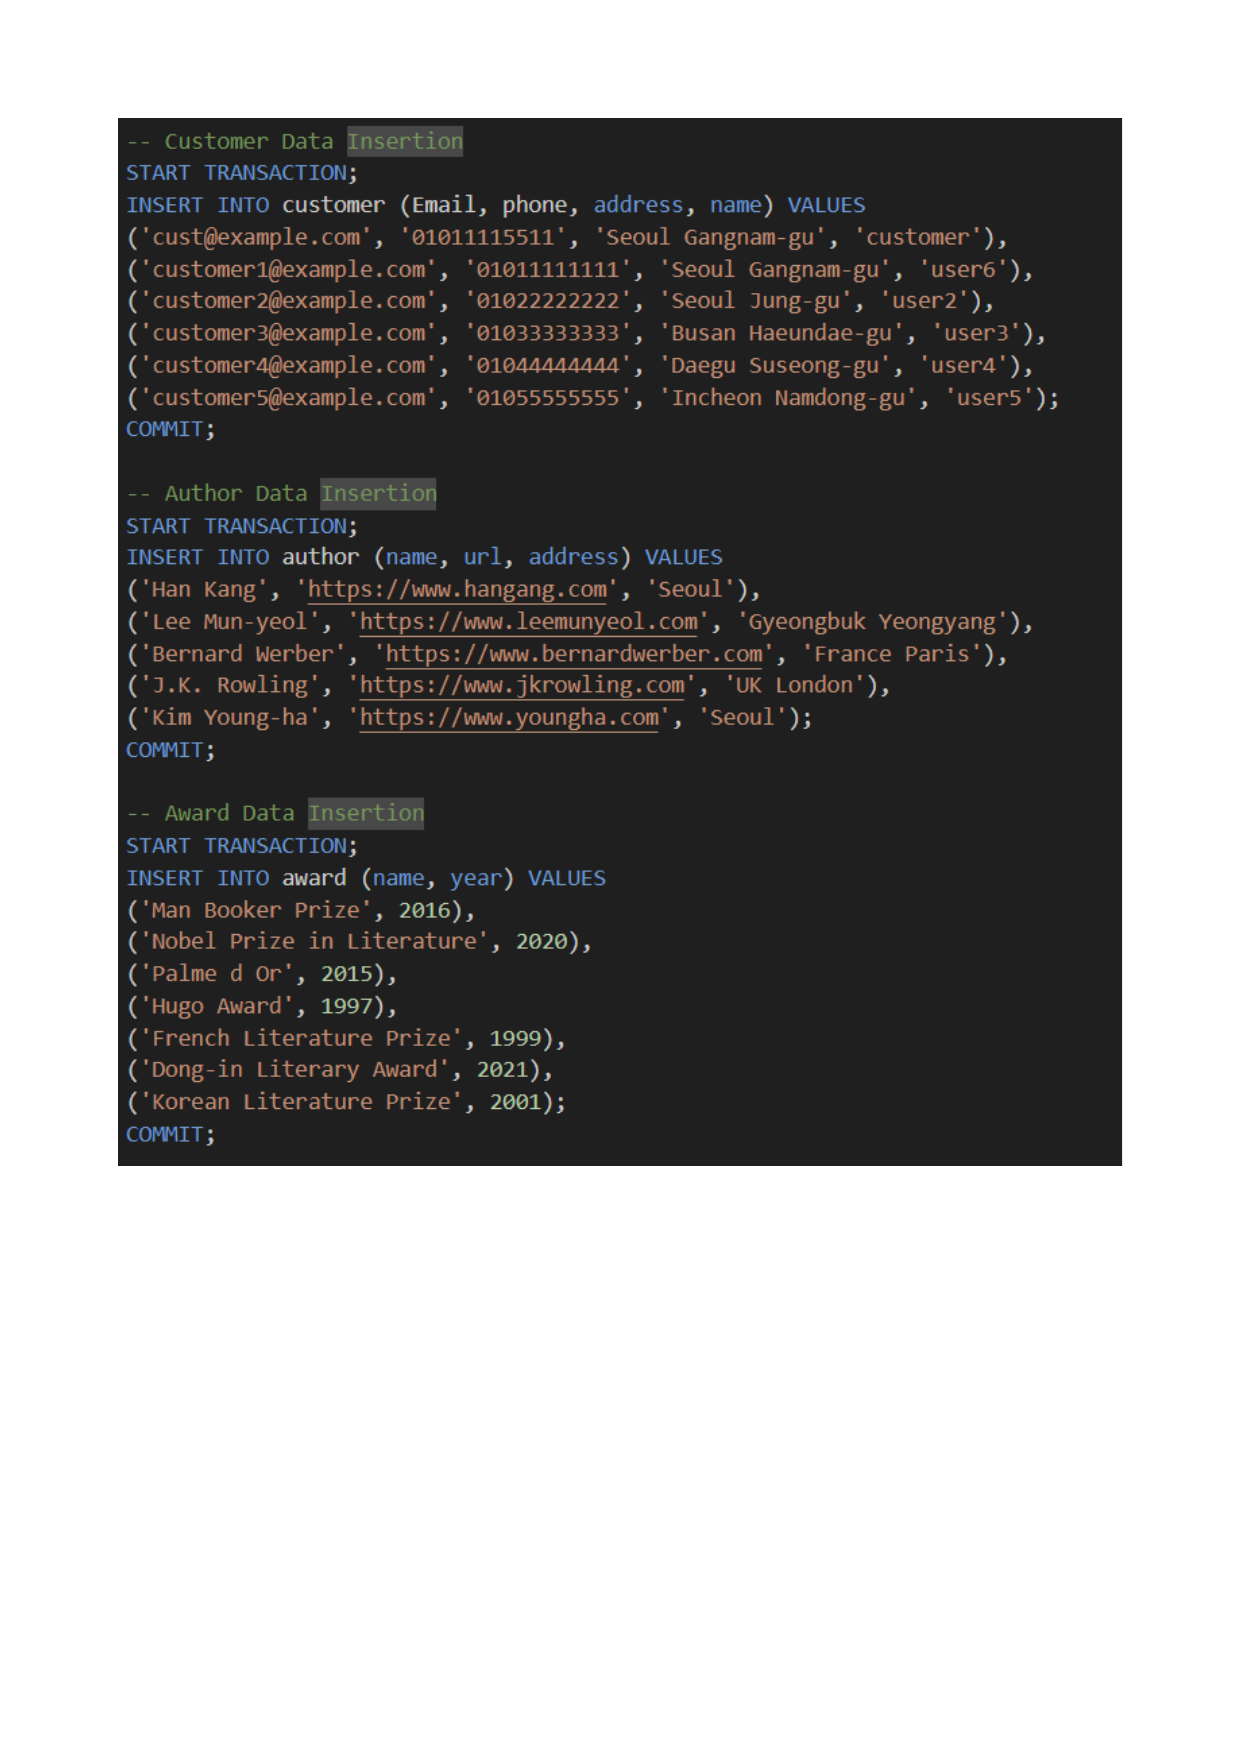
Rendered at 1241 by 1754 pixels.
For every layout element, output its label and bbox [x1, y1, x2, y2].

picture [118, 118, 1123, 1166]
